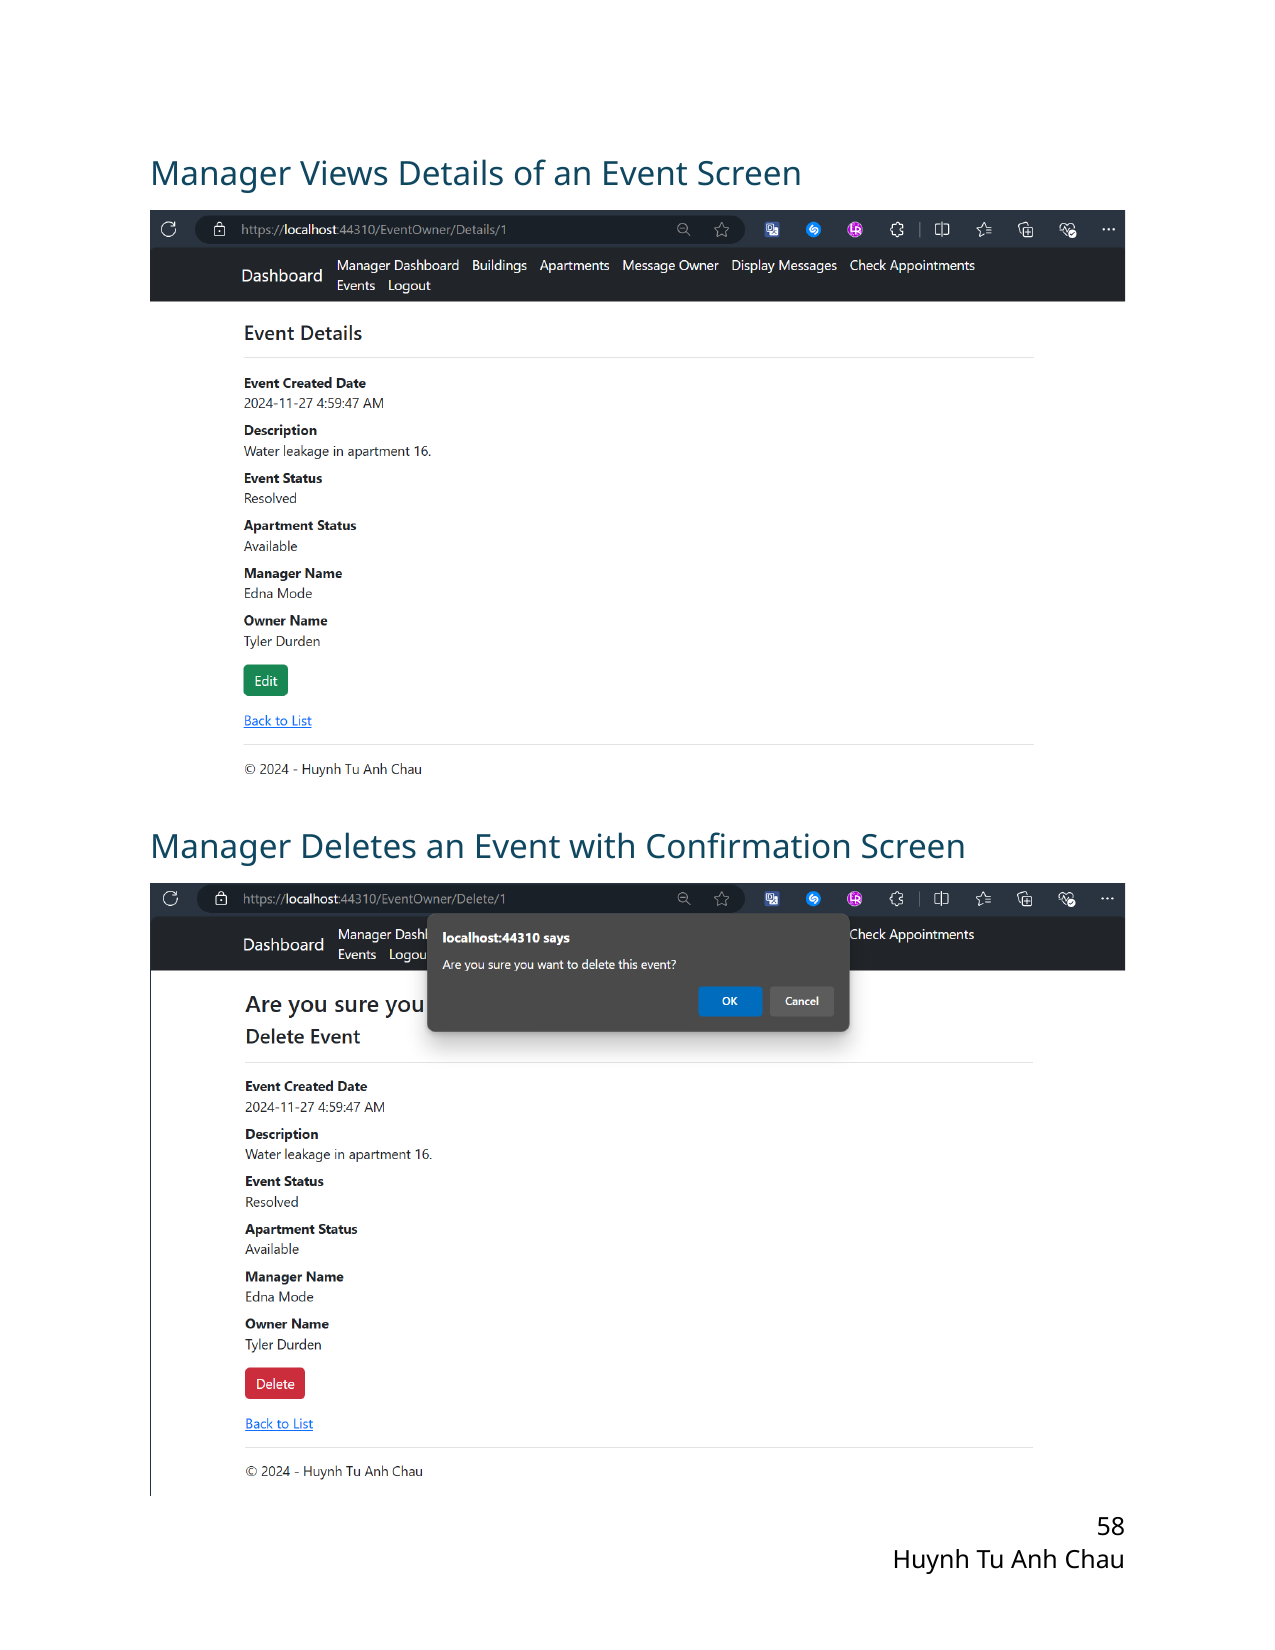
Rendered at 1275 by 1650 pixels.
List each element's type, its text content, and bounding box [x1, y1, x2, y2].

picture [150, 210, 1125, 802]
subtitle Manager Views Details of an Event Screen [150, 150, 1125, 195]
subtitle Manager Deletes an Event with Confirmation Screen [150, 823, 1125, 868]
picture [150, 883, 1125, 1496]
